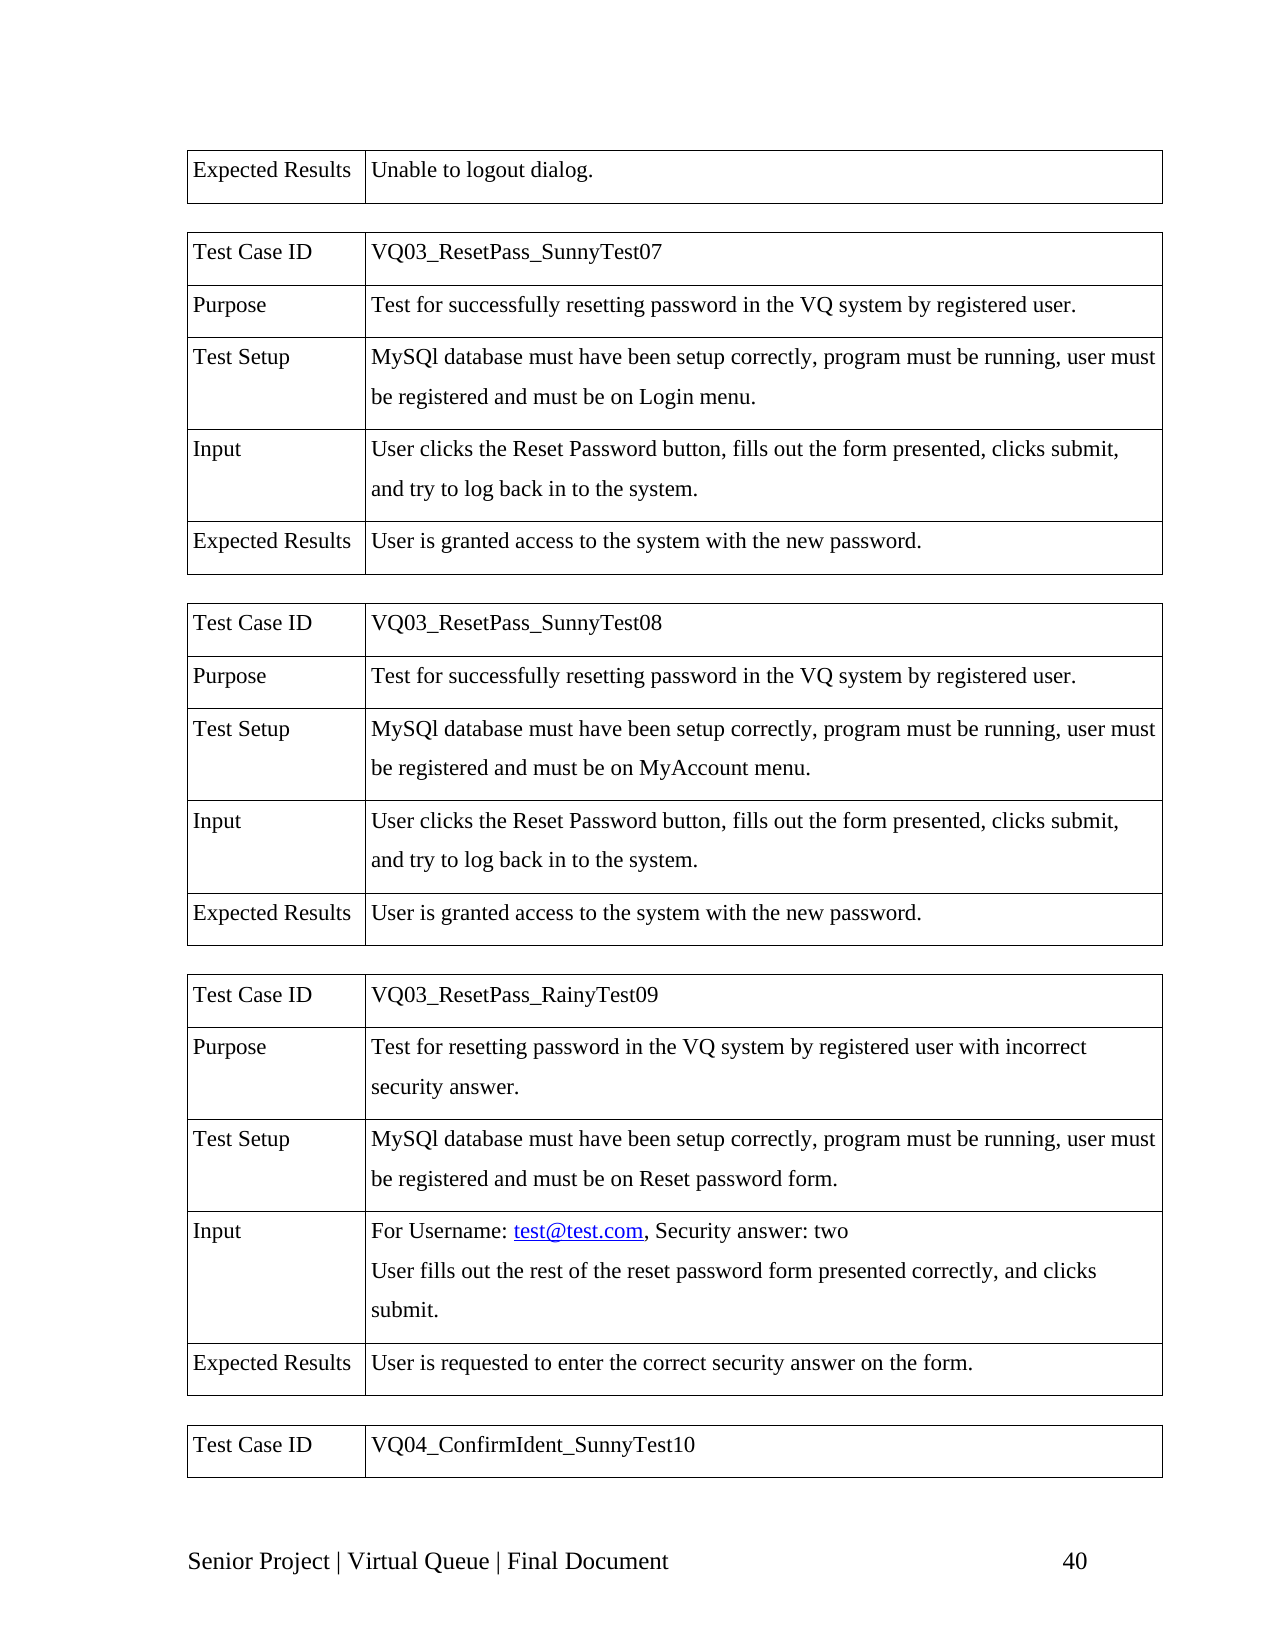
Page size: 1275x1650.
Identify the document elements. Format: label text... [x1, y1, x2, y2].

table_cell MySQl database must have been setup correctly, program must be running, user must be registered and must be on Login menu. [366, 338, 1162, 429]
table_cell User is granted access to the system with the new password. [366, 522, 1162, 574]
table_cell User is requested to enter the correct security answer on the form. [366, 1344, 1162, 1395]
table_cell MySQl database must have been setup correctly, program must be running, user must be registered and must be on MyAccount menu. [366, 709, 1162, 800]
table_header VQ03_ResetPass_SunnyTest08 [366, 604, 1162, 656]
table_cell Test Setup [188, 1120, 365, 1211]
table_header Test Case ID [188, 975, 365, 1027]
table_cell User clicks the Reset Password button, fills out the form presented, clicks submit, and try to log back in to the system. [366, 801, 1162, 892]
table_cell MySQl database must have been setup correctly, program must be running, user must be registered and must be on Reset password form. [366, 1120, 1162, 1211]
table_cell Expected Results [188, 1344, 365, 1395]
table_cell Test for successfully resetting password in the VQ system by registered user. [366, 657, 1162, 708]
table_cell Unable to logout dialog. [366, 151, 1162, 203]
table_cell Test Setup [188, 338, 365, 429]
table_header Test Case ID [188, 604, 365, 656]
table_cell Purpose [188, 286, 365, 337]
table_cell Input [188, 430, 365, 521]
table_cell Purpose [188, 657, 365, 708]
table_cell Expected Results [188, 522, 365, 574]
table_cell Input [188, 801, 365, 892]
table_cell Expected Results [188, 151, 365, 203]
table_cell Test Setup [188, 709, 365, 800]
table_header Test Case ID [188, 233, 365, 284]
table_cell User is granted access to the system with the new password. [366, 894, 1162, 945]
table_header VQ03_ResetPass_RainyTest09 [366, 975, 1162, 1027]
table_cell Test for resetting password in the VQ system by registered user with incorrect security answer. [366, 1028, 1162, 1119]
table_header VQ04_ConfirmIdent_SunnyTest10 [366, 1426, 1162, 1477]
table_header Test Case ID [188, 1426, 365, 1477]
table_cell Input [188, 1212, 365, 1343]
table_cell Test for successfully resetting password in the VQ system by registered user. [366, 286, 1162, 337]
table_cell Purpose [188, 1028, 365, 1119]
table_cell User clicks the Reset Password button, fills out the form presented, clicks submit, and try to log back in to the system. [366, 430, 1162, 521]
table_cell For Username: test@test.com, Security answer: two User fills out the rest of the reset password form presented correctly, and clicks submit. [366, 1212, 1162, 1343]
table_header VQ03_ResetPass_SunnyTest07 [366, 233, 1162, 284]
table_cell Expected Results [188, 894, 365, 945]
